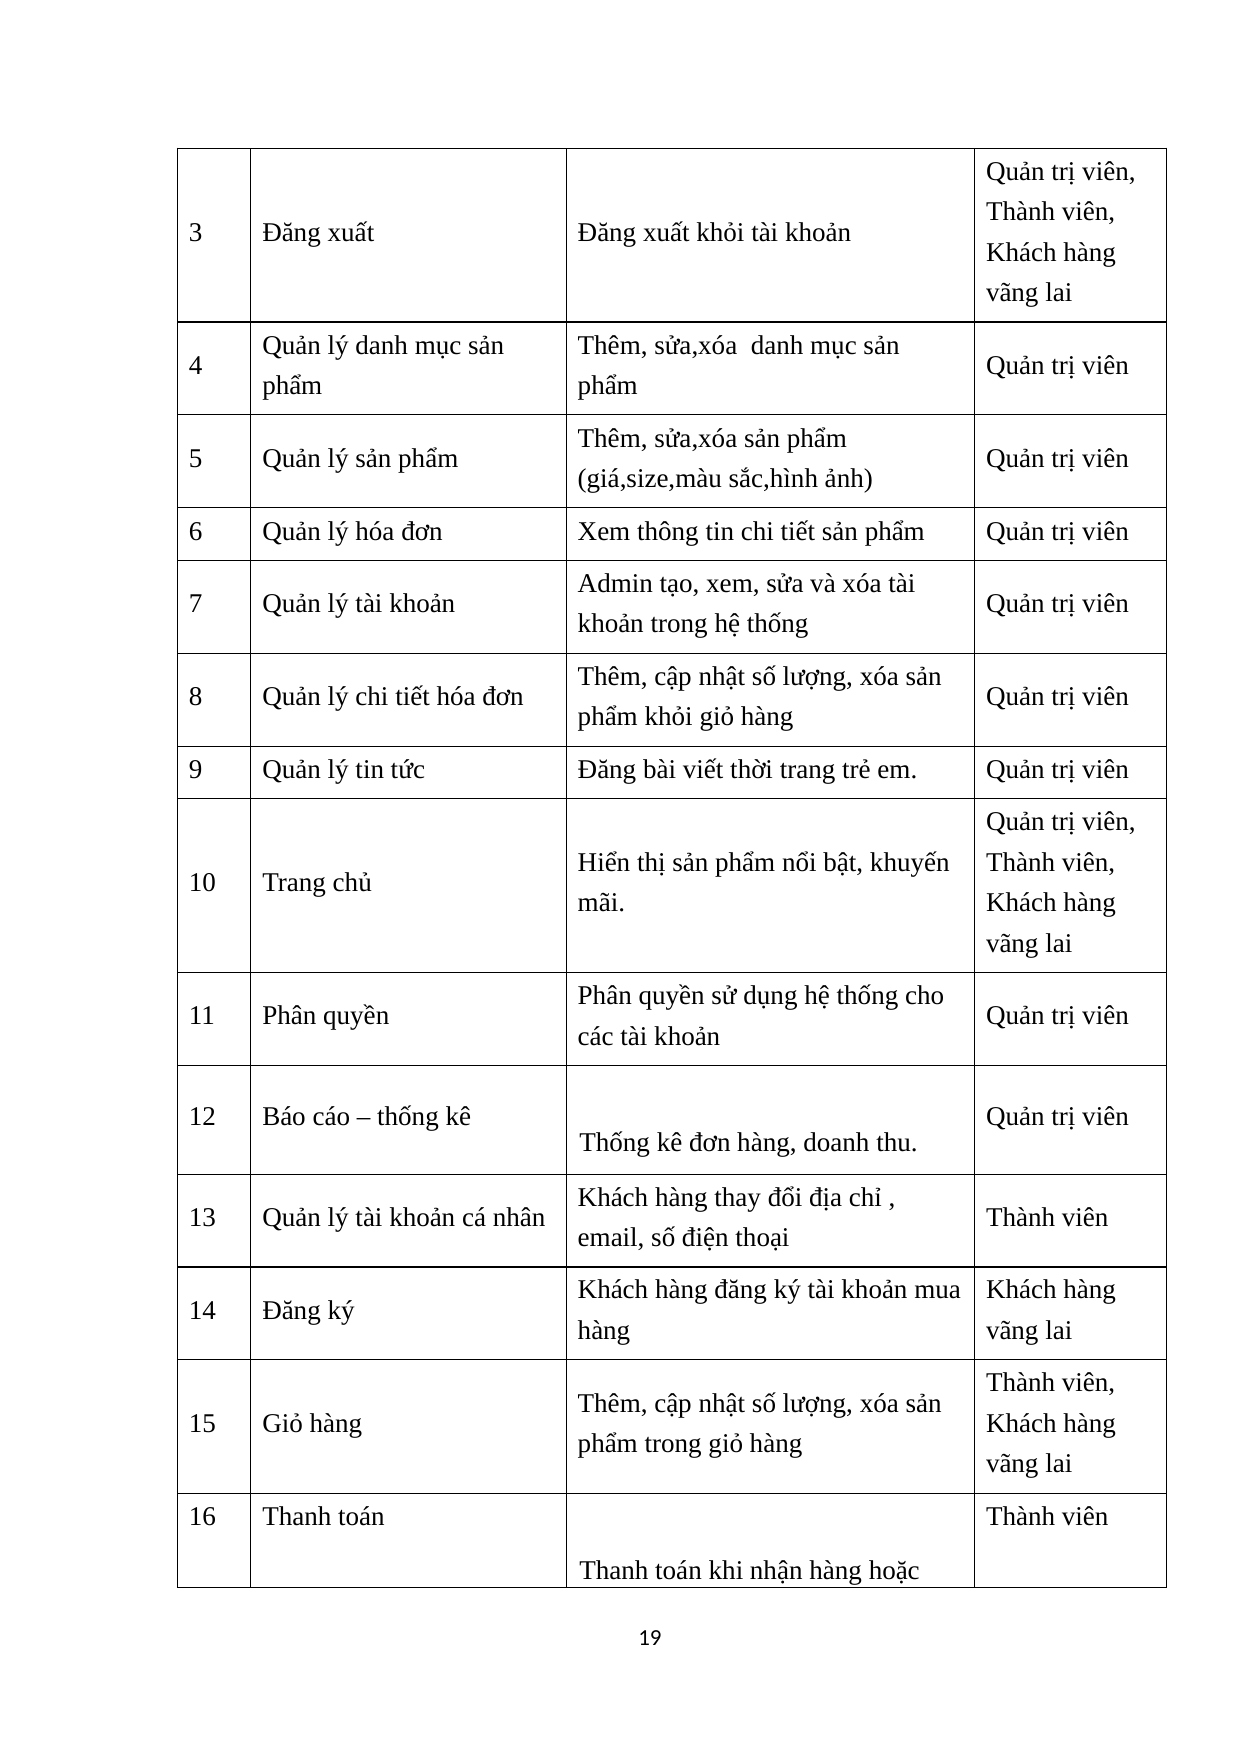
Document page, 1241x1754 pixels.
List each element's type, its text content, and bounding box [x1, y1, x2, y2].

table_cell Quản trị viên [975, 654, 1166, 746]
table_cell 4 [178, 323, 250, 414]
table_cell Hiển thị sản phẩm nổi bật, khuyến mãi. [567, 799, 974, 972]
table_cell Quản trị viên [975, 747, 1166, 798]
table_cell [567, 1494, 974, 1587]
table_cell Quản trị viên [975, 973, 1166, 1065]
table_cell 8 [178, 654, 250, 746]
table_cell Thêm, sửa,xóa danh mục sản phẩm [567, 323, 974, 414]
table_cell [975, 149, 1166, 321]
table_cell Khách hàng đăng ký tài khoản mua hàng [567, 1268, 974, 1359]
table_cell Quản lý tin tức [251, 747, 566, 798]
table_cell Thanh toán [251, 1494, 566, 1587]
table_cell Quản lý sản phẩm [251, 415, 566, 507]
table_cell Trang chủ [251, 799, 566, 972]
table_cell Thêm, sửa,xóa sản phẩm (giá,size,màu sắc,hình ảnh) [567, 415, 974, 507]
table_cell 3 [178, 149, 250, 321]
table_cell Admin tạo, xem, sửa và xóa tài khoản trong hệ thống [567, 561, 974, 653]
table_cell Quản lý tài khoản cá nhân [251, 1175, 566, 1266]
table_cell Thêm, cập nhật số lượng, xóa sản phẩm khỏi giỏ hàng [567, 654, 974, 746]
table_cell Quản trị viên [975, 1066, 1166, 1173]
table_cell 7 [178, 561, 250, 653]
table_cell Quản trị viên [975, 508, 1166, 560]
table_cell 10 [178, 799, 250, 972]
table_cell Đăng ký [251, 1268, 566, 1359]
table_cell Phân quyền sử dụng hệ thống cho các tài khoản [567, 973, 974, 1065]
table_cell 5 [178, 415, 250, 507]
table_cell 16 [178, 1494, 250, 1587]
table_cell Thành viên, Khách hàng vãng lai [975, 1360, 1166, 1493]
table_cell Quản lý danh mục sản phẩm [251, 323, 566, 414]
table_cell Đăng xuất khỏi tài khoản [567, 149, 974, 321]
table_cell Thành viên [975, 1175, 1166, 1266]
table_cell Xem thông tin chi tiết sản phẩm [567, 508, 974, 560]
table_cell Khách hàng thay đổi địa chỉ , email, số điện thoại [567, 1175, 974, 1266]
table_cell 11 [178, 973, 250, 1065]
table_cell Quản trị viên [975, 323, 1166, 414]
table_cell Quản trị viên [975, 415, 1166, 507]
table_cell Quản lý hóa đơn [251, 508, 566, 560]
table_cell 15 [178, 1360, 250, 1493]
table_cell Quản trị viên, Thành viên, Khách hàng vãng lai [975, 799, 1166, 972]
table_cell Quản lý tài khoản [251, 561, 566, 653]
table_cell Đăng bài viết thời trang trẻ em. [567, 747, 974, 798]
table_cell [567, 1066, 974, 1173]
table_cell Quản trị viên [975, 561, 1166, 653]
table_cell Báo cáo – thống kê [251, 1066, 566, 1173]
table_cell 13 [178, 1175, 250, 1266]
table_cell Giỏ hàng [251, 1360, 566, 1493]
table_cell 14 [178, 1268, 250, 1359]
table_cell Khách hàng vãng lai [975, 1268, 1166, 1359]
table_cell Đăng xuất [251, 149, 566, 321]
table_cell 6 [178, 508, 250, 560]
table_cell Thêm, cập nhật số lượng, xóa sản phẩm trong giỏ hàng [567, 1360, 974, 1493]
table_cell Quản lý chi tiết hóa đơn [251, 654, 566, 746]
table_cell Thành viên [975, 1494, 1166, 1587]
table_cell 12 [178, 1066, 250, 1173]
table_cell 9 [178, 747, 250, 798]
table_cell Phân quyền [251, 973, 566, 1065]
